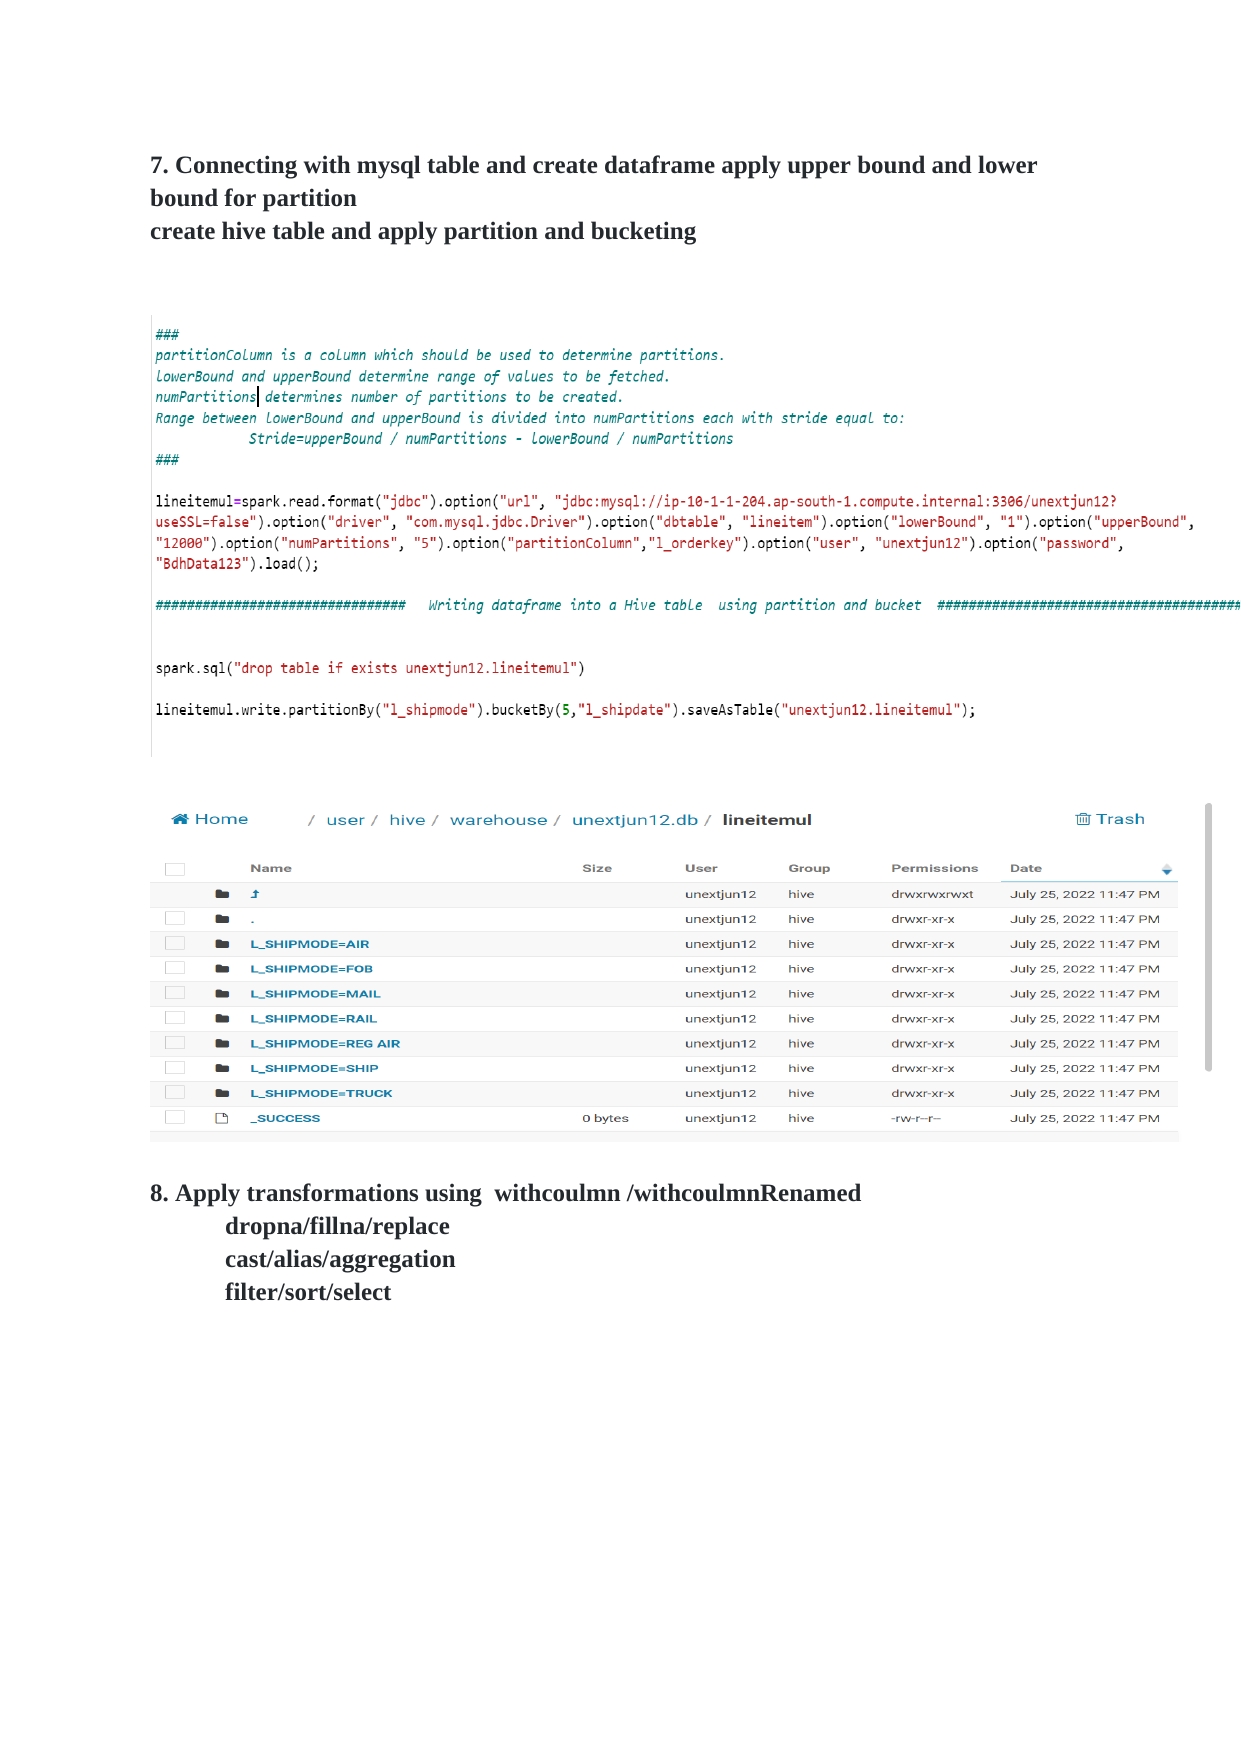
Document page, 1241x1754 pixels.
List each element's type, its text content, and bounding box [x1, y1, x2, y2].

text cast/alias/aggregation [150, 1244, 1090, 1273]
text create hive table and apply partition and bucketing [150, 216, 1090, 245]
text filter/sort/select [150, 1277, 1090, 1306]
picture [150, 315, 1241, 757]
picture [150, 793, 1213, 1142]
text 8. Apply transformations using withcoulmn /withcoulmnRenamed [150, 1178, 1090, 1207]
text dropna/fillna/replace [150, 1211, 1090, 1240]
text 7. Connecting with mysql table and create dataframe apply upper bound and lower bound for partition [150, 150, 1090, 212]
